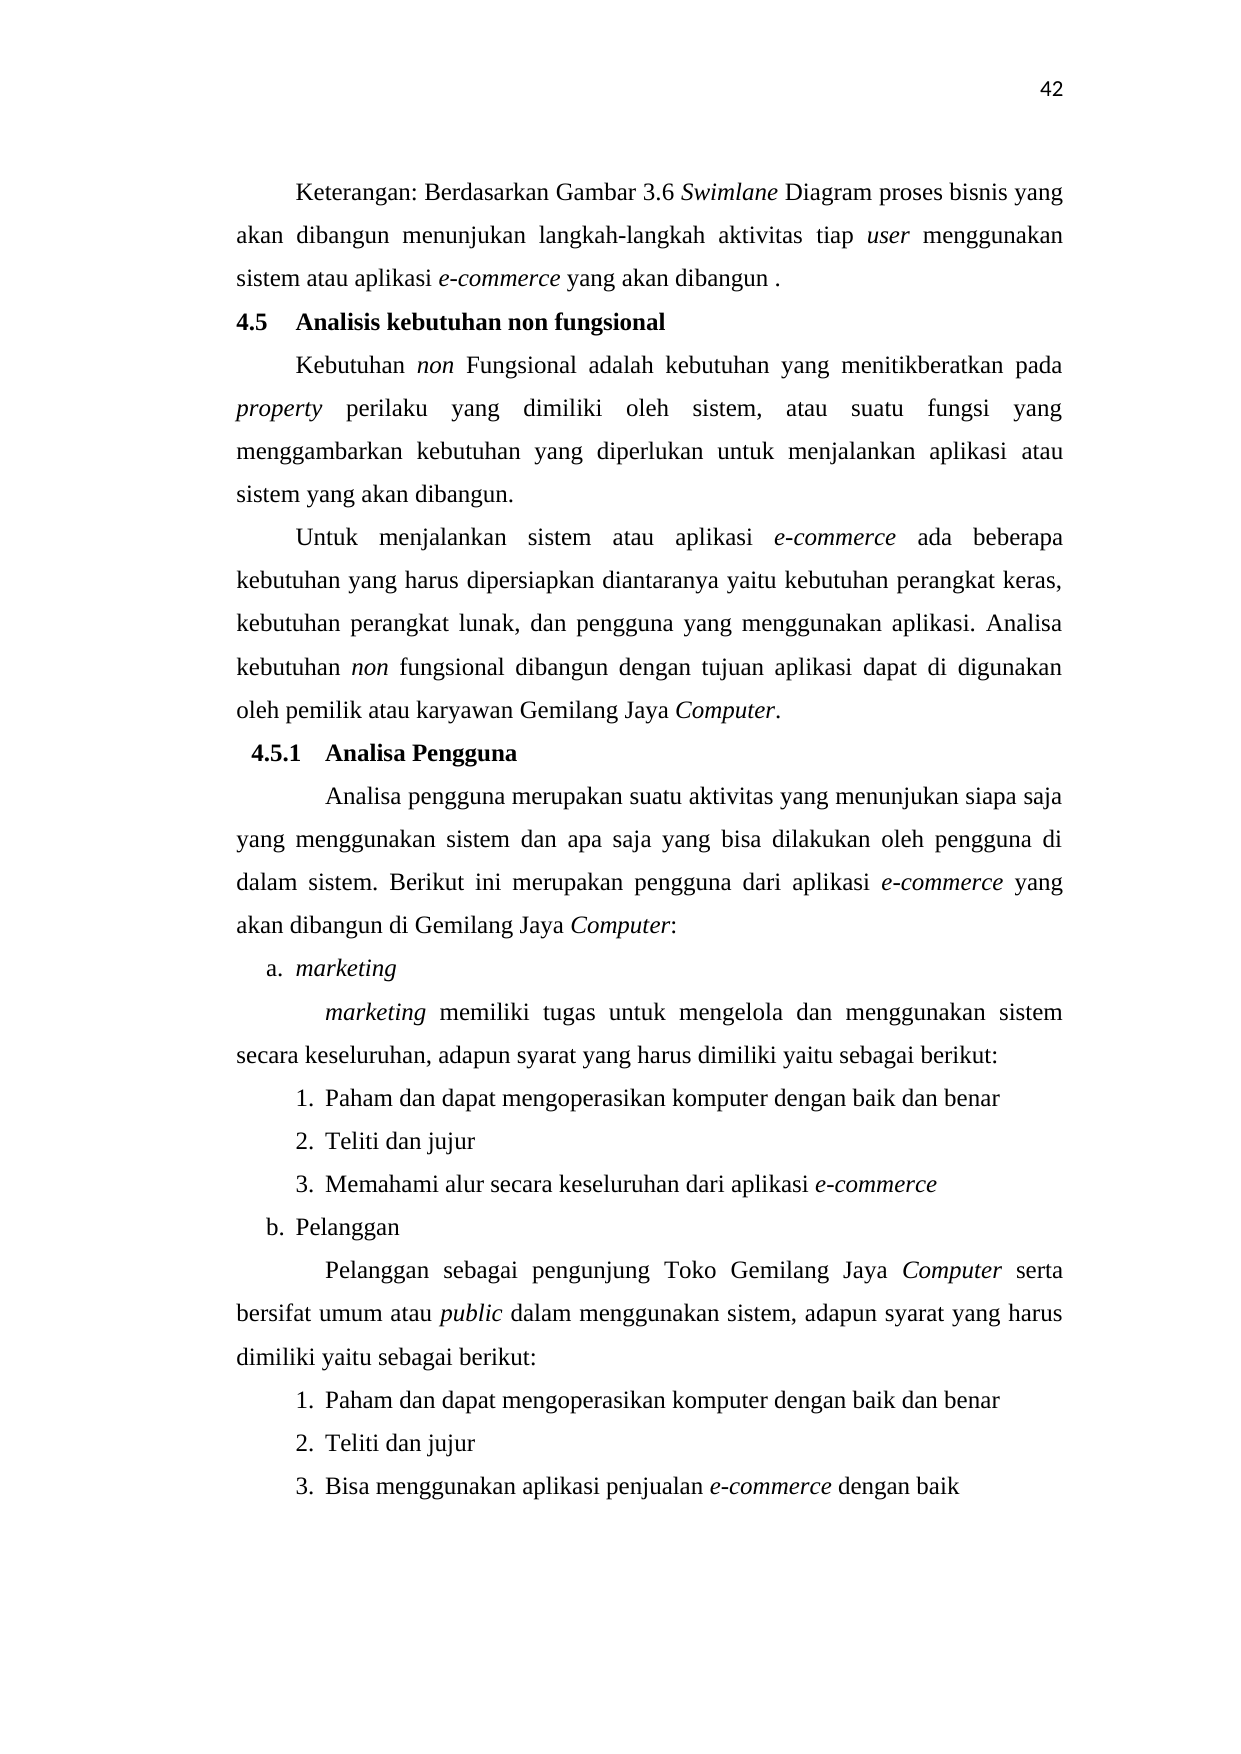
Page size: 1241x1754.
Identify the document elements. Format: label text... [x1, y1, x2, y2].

text Keterangan: Berdasarkan Gambar 3.6 Swimlane Diagram proses bisnis yang akan dibangun menunjukan langkah-langkah aktivitas tiap user menggunakan sistem atau aplikasi e-commerce yang akan dibangun . [236, 177, 1063, 292]
text marketing memiliki tugas untuk mengelola dan menggunakan sistem secara keseluruhan, adapun syarat yang harus dimiliki yaitu sebagai berikut: [236, 997, 1063, 1068]
text Kebutuhan non Fungsional adalah kebutuhan yang menitikberatkan pada property perilaku yang dimiliki oleh sistem, atau suatu fungsi yang menggambarkan kebutuhan yang diperlukan untuk menjalankan aplikasi atau sistem yang akan dibangun. [236, 350, 1063, 508]
subtitle Analisa Pengguna [251, 738, 1063, 767]
list Teliti dan jujur [295, 1126, 1063, 1155]
text Pelanggan sebagai pengunjung Toko Gemilang Jaya Computer serta bersifat umum atau public dalam menggunakan sistem, adapun syarat yang harus dimiliki yaitu sebagai berikut: [236, 1255, 1063, 1370]
list marketing [266, 953, 1063, 982]
list Teliti dan jujur [295, 1428, 1063, 1457]
text Untuk menjalankan sistem atau aplikasi e-commerce ada beberapa kebutuhan yang harus dipersiapkan diantaranya yaitu kebutuhan perangkat keras, kebutuhan perangkat lunak, dan pengguna yang menggunakan aplikasi. Analisa kebutuhan non fungsional dibangun dengan tujuan aplikasi dapat di digunakan oleh pemilik atau karyawan Gemilang Jaya Computer. [236, 522, 1063, 723]
list Pelanggan [266, 1212, 1063, 1241]
list Paham dan dapat mengoperasikan komputer dengan baik dan benar [295, 1083, 1063, 1112]
list Bisa menggunakan aplikasi penjualan e-commerce dengan baik [295, 1471, 1063, 1500]
list Memahami alur secara keseluruhan dari aplikasi e-commerce [295, 1169, 1063, 1198]
list Paham dan dapat mengoperasikan komputer dengan baik dan benar [295, 1385, 1063, 1413]
text Analisa pengguna merupakan suatu aktivitas yang menunjukan siapa saja yang menggunakan sistem dan apa saja yang bisa dilakukan oleh pengguna di dalam sistem. Berikut ini merupakan pengguna dari aplikasi e-commerce yang akan dibangun di Gemilang Jaya Computer: [236, 781, 1063, 939]
subtitle Analisis kebutuhan non fungsional [236, 307, 1063, 335]
